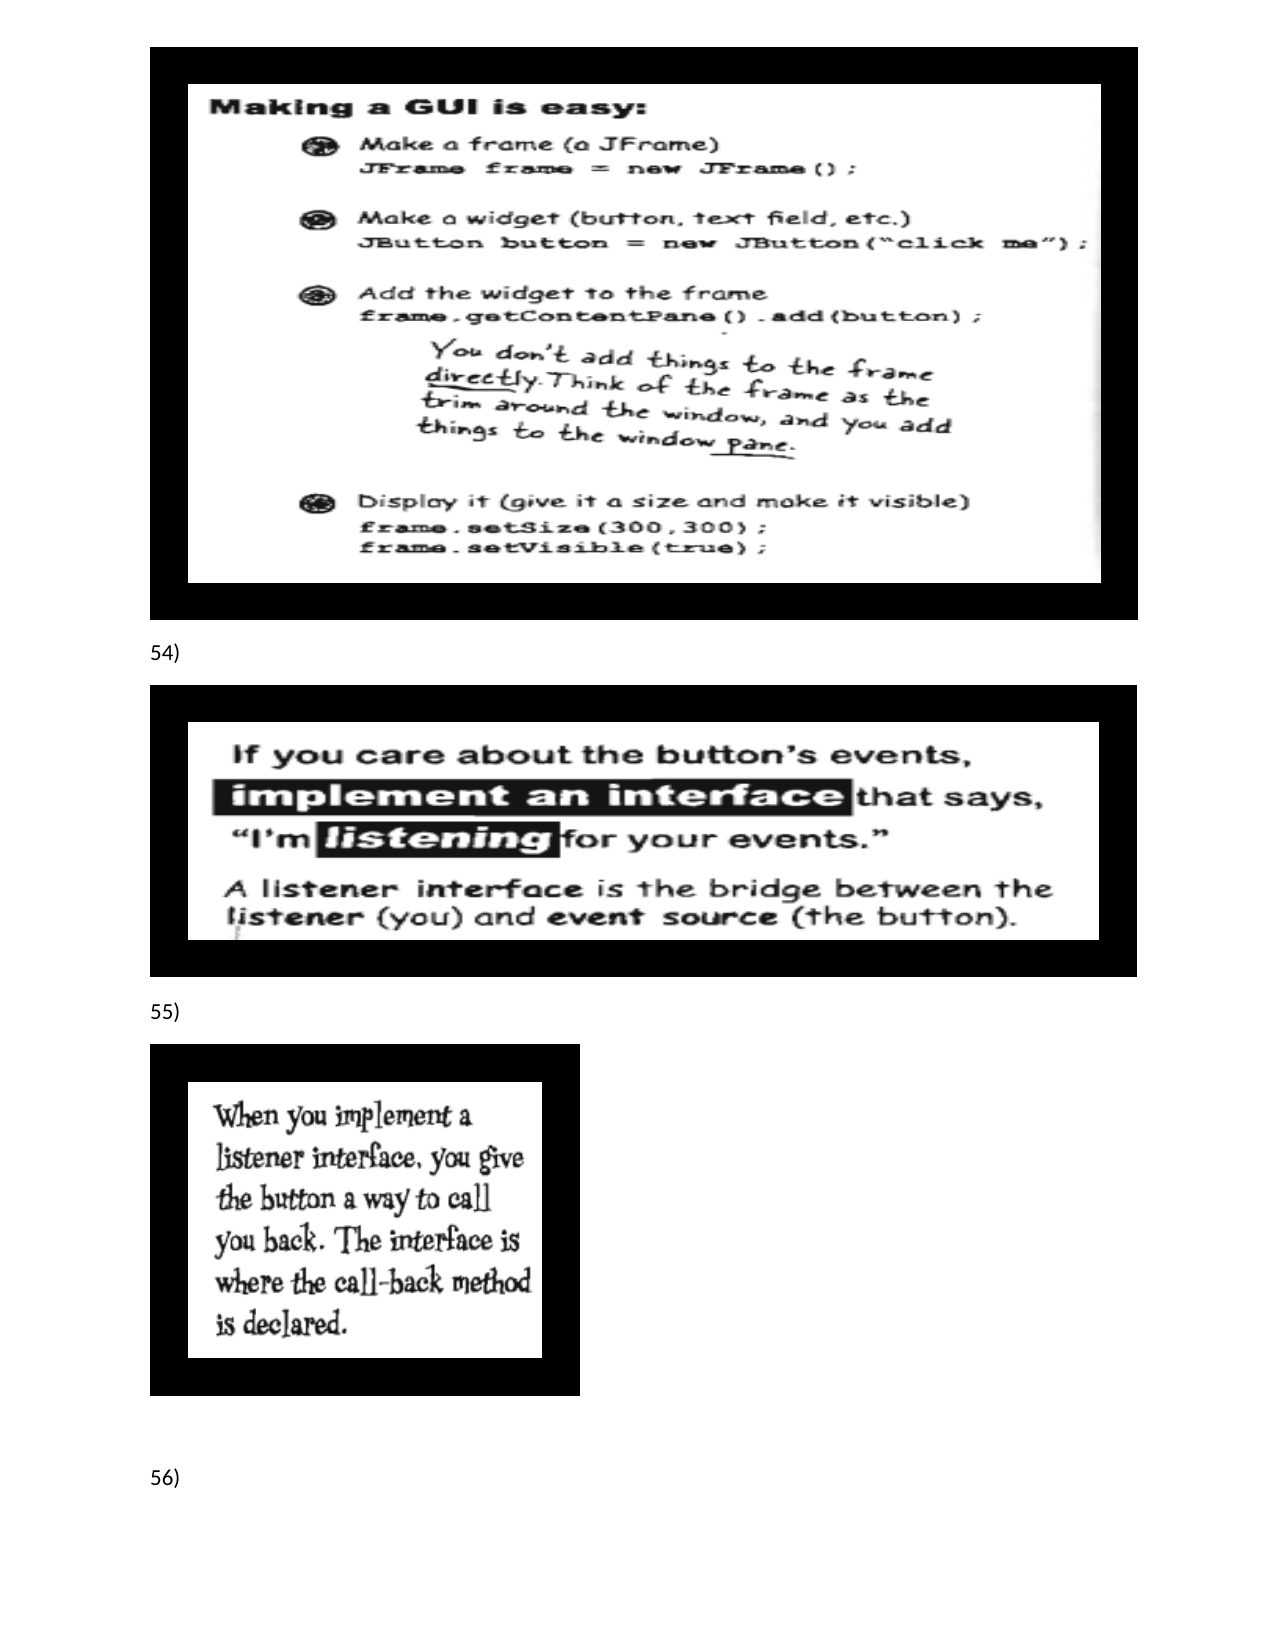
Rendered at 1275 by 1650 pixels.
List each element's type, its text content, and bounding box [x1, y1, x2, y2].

text 54) [150, 638, 1125, 666]
picture [188, 84, 1101, 583]
picture [188, 1082, 542, 1358]
picture [188, 722, 1099, 940]
text 56) [150, 1463, 1125, 1491]
text 55) [150, 997, 1125, 1025]
